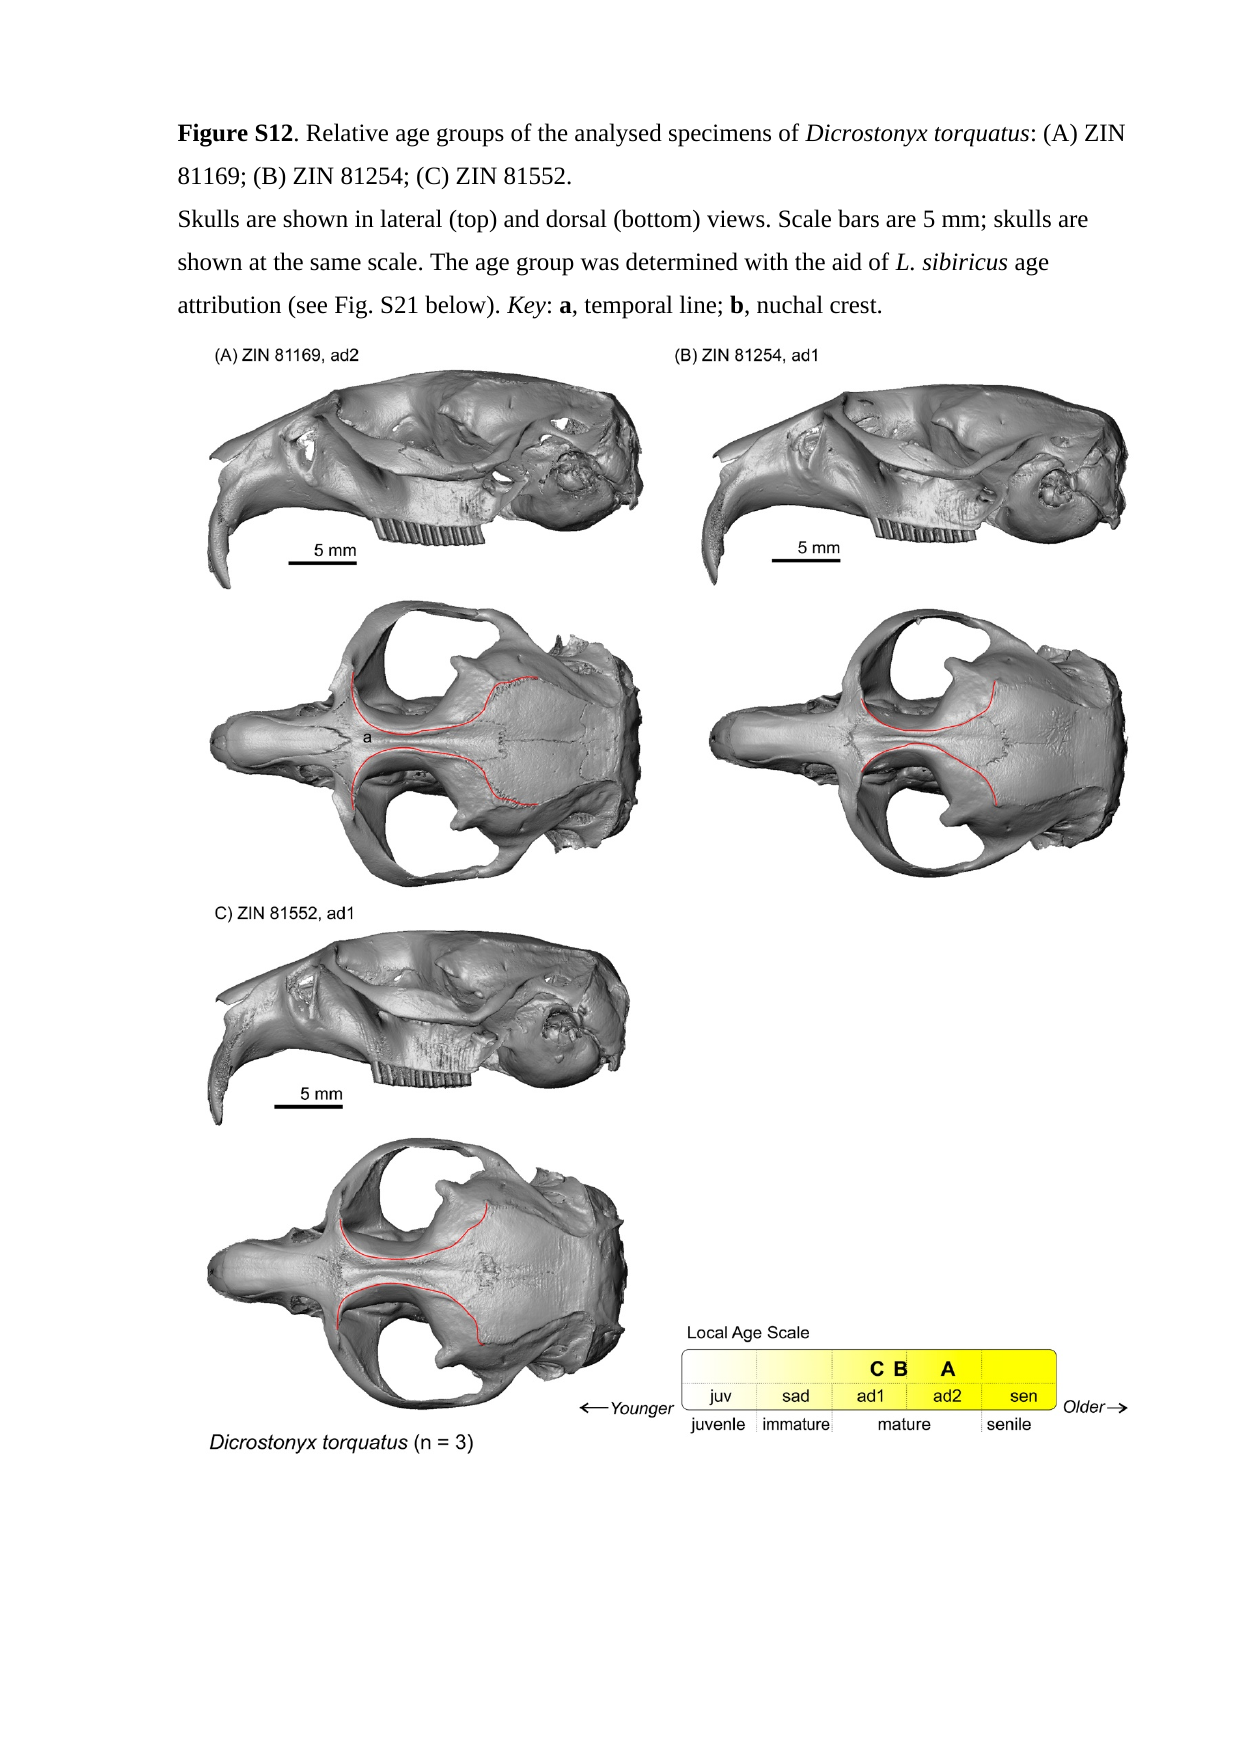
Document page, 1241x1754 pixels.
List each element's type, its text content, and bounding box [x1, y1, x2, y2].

text Skulls are shown in lateral (top) and dorsal (bottom) views. Scale bars are 5 mm; skulls are shown at the same scale. The age group was determined with the aid of L. sibiricus age attribution (see Fig. S21 below). Key: a, temporal line; b, nuchal crest. [177, 204, 1152, 319]
picture [177, 333, 1151, 1465]
text Figure S12. Relative age groups of the analysed specimens of Dicrostonyx torquatus: (A) ZIN 81169; (B) ZIN 81254; (C) ZIN 81552. [177, 118, 1152, 190]
